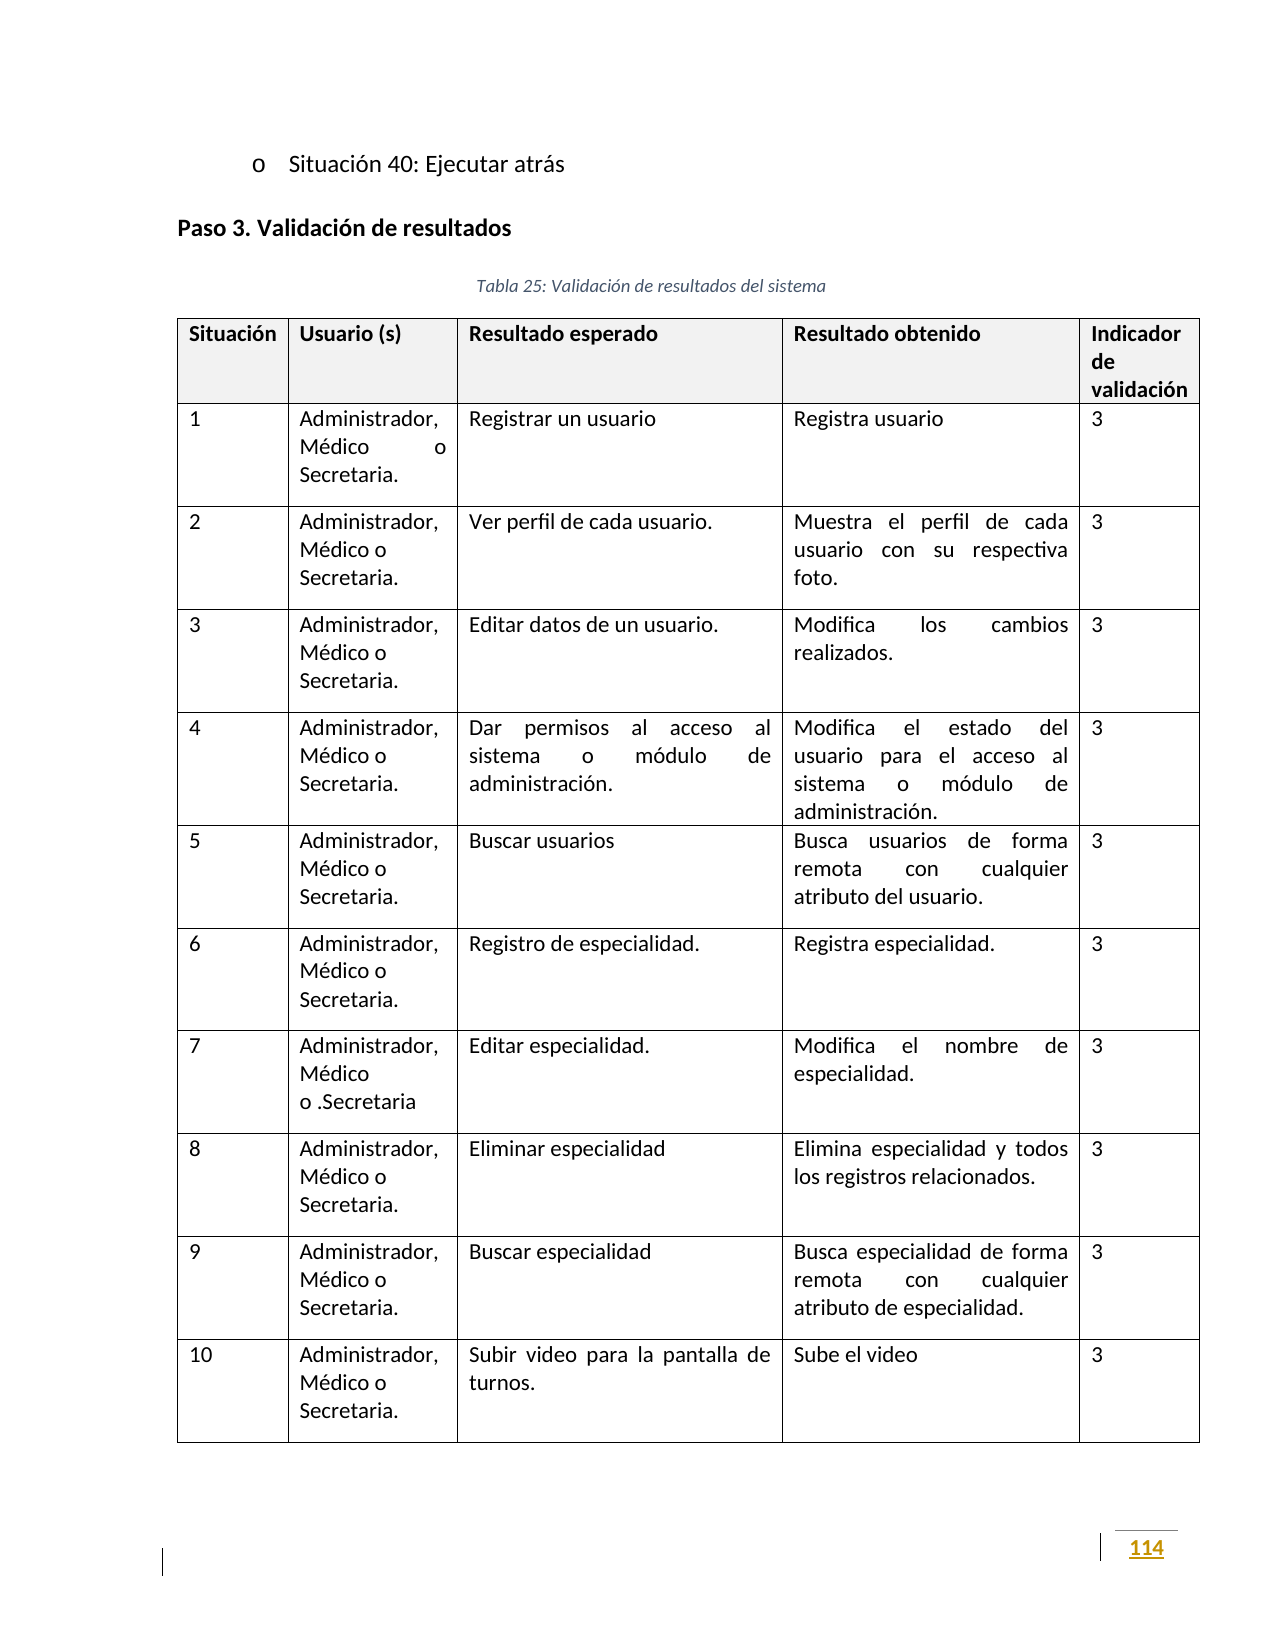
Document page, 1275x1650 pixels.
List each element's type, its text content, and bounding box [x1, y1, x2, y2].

table_cell 3 [1080, 610, 1199, 712]
table_cell Elimina especialidad y todos los registros relacionados. [783, 1134, 1079, 1236]
table_cell Busca usuarios de forma remota con cualquier atributo del usuario. [783, 826, 1079, 928]
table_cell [289, 1340, 457, 1442]
table_cell Administrador, Médico o Secretaria. [289, 826, 457, 928]
table_cell 4 [178, 713, 288, 825]
text Paso 3. Validación de resultados [177, 212, 1127, 242]
table_cell 3 [1080, 1237, 1199, 1339]
table_cell 3 [1080, 826, 1199, 928]
table_cell Editar datos de un usuario. [458, 610, 782, 712]
table_cell Modifica el estado del usuario para el acceso al sistema o módulo de administración. [783, 713, 1079, 825]
table_cell 9 [178, 1237, 288, 1339]
table_cell Subir video para la pantalla de turnos. [458, 1340, 782, 1442]
text Tabla 25: Validación de resultados del sistema [177, 274, 1127, 297]
table_header Resultado obtenido [783, 319, 1079, 403]
table_cell Administrador, Médico o Secretaria. [289, 713, 457, 825]
table_cell 3 [1080, 1134, 1199, 1236]
table_cell Busca especialidad de forma remota con cualquier atributo de especialidad. [783, 1237, 1079, 1339]
table_header Usuario (s) [289, 319, 457, 403]
table_cell 10 [178, 1340, 288, 1442]
table_header Indicador de validación [1080, 319, 1199, 403]
table_cell Buscar usuarios [458, 826, 782, 928]
table_cell 1 [178, 404, 288, 506]
table_cell Modifica el nombre de especialidad. [783, 1031, 1079, 1133]
table_cell Eliminar especialidad [458, 1134, 782, 1236]
table_cell Administrador, Médico o Secretaria. [289, 1134, 457, 1236]
table_cell Administrador, Médico o Secretaria. [289, 929, 457, 1030]
table_cell Registra usuario [783, 404, 1079, 506]
list Situación 40: Ejecutar atrás [251, 148, 1127, 179]
table_cell 8 [178, 1134, 288, 1236]
table_cell Administrador, Médico o Secretaria. [289, 404, 457, 506]
table_cell Sube el video [783, 1340, 1079, 1442]
table_cell 2 [178, 507, 288, 609]
table_cell Administrador, Médico o Secretaria. [289, 507, 457, 609]
table_cell 3 [1080, 713, 1199, 825]
table_cell 3 [1080, 404, 1199, 506]
table_cell 5 [178, 826, 288, 928]
table_cell Registro de especialidad. [458, 929, 782, 1030]
table_cell Registrar un usuario [458, 404, 782, 506]
table_cell Muestra el perfil de cada usuario con su respectiva foto. [783, 507, 1079, 609]
table_cell Administrador, Médico o Secretaria. [289, 610, 457, 712]
table_cell 3 [1080, 1340, 1199, 1442]
table_cell Administrador, Médico o .Secretaria [289, 1031, 457, 1133]
table_cell 3 [1080, 507, 1199, 609]
table_cell Dar permisos al acceso al sistema o módulo de administración. [458, 713, 782, 825]
table_cell 6 [178, 929, 288, 1030]
table_cell Modifica los cambios realizados. [783, 610, 1079, 712]
table_cell 3 [1080, 929, 1199, 1030]
table_header Resultado esperado [458, 319, 782, 403]
table_cell Buscar especialidad [458, 1237, 782, 1339]
table_cell 7 [178, 1031, 288, 1133]
table_cell Administrador, Médico o Secretaria. [289, 1237, 457, 1339]
table_header Situación [178, 319, 288, 403]
table_cell Editar especialidad. [458, 1031, 782, 1133]
table_cell Ver perfil de cada usuario. [458, 507, 782, 609]
table_cell Registra especialidad. [783, 929, 1079, 1030]
table_cell 3 [178, 610, 288, 712]
table_cell 3 [1080, 1031, 1199, 1133]
